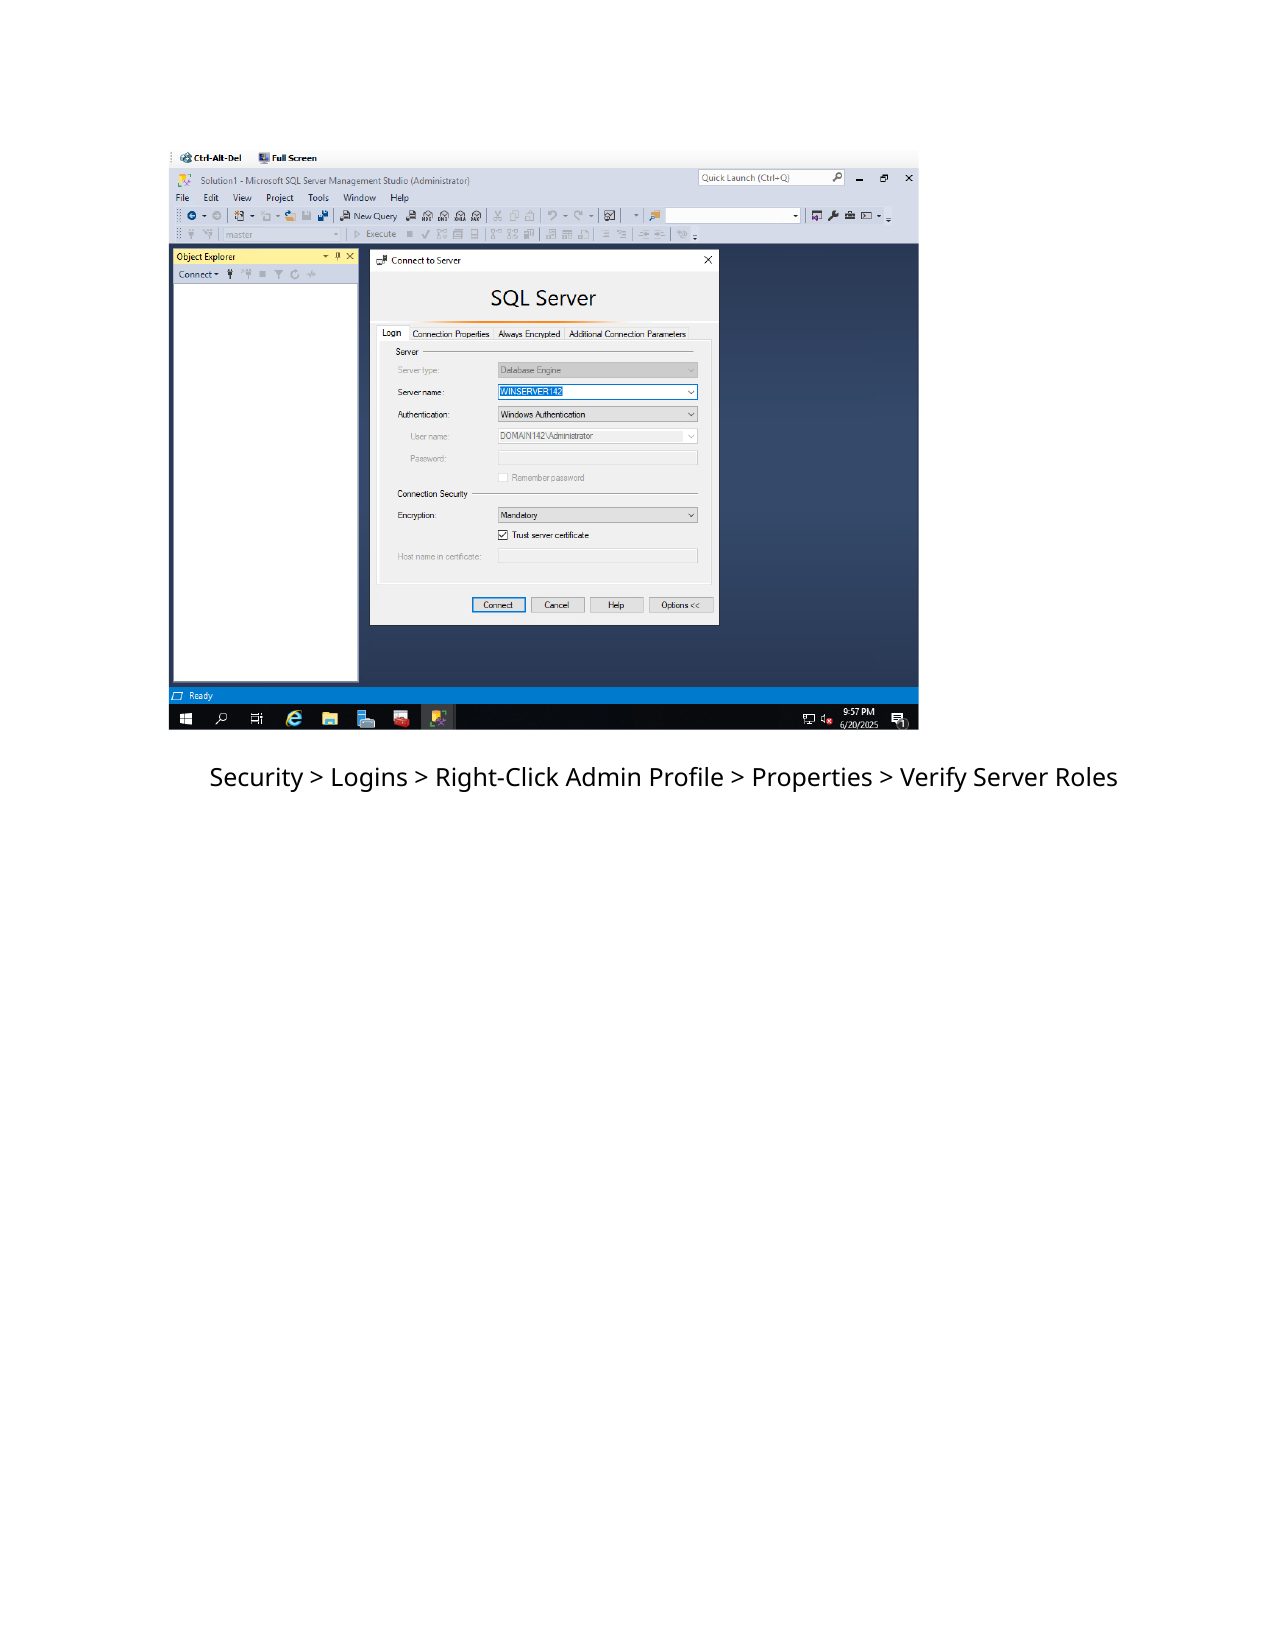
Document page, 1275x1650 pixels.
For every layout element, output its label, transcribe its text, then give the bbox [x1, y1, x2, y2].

text Security > Logins > Right-Click Admin Profile > Properties > Verify Server Roles [209, 760, 1125, 794]
